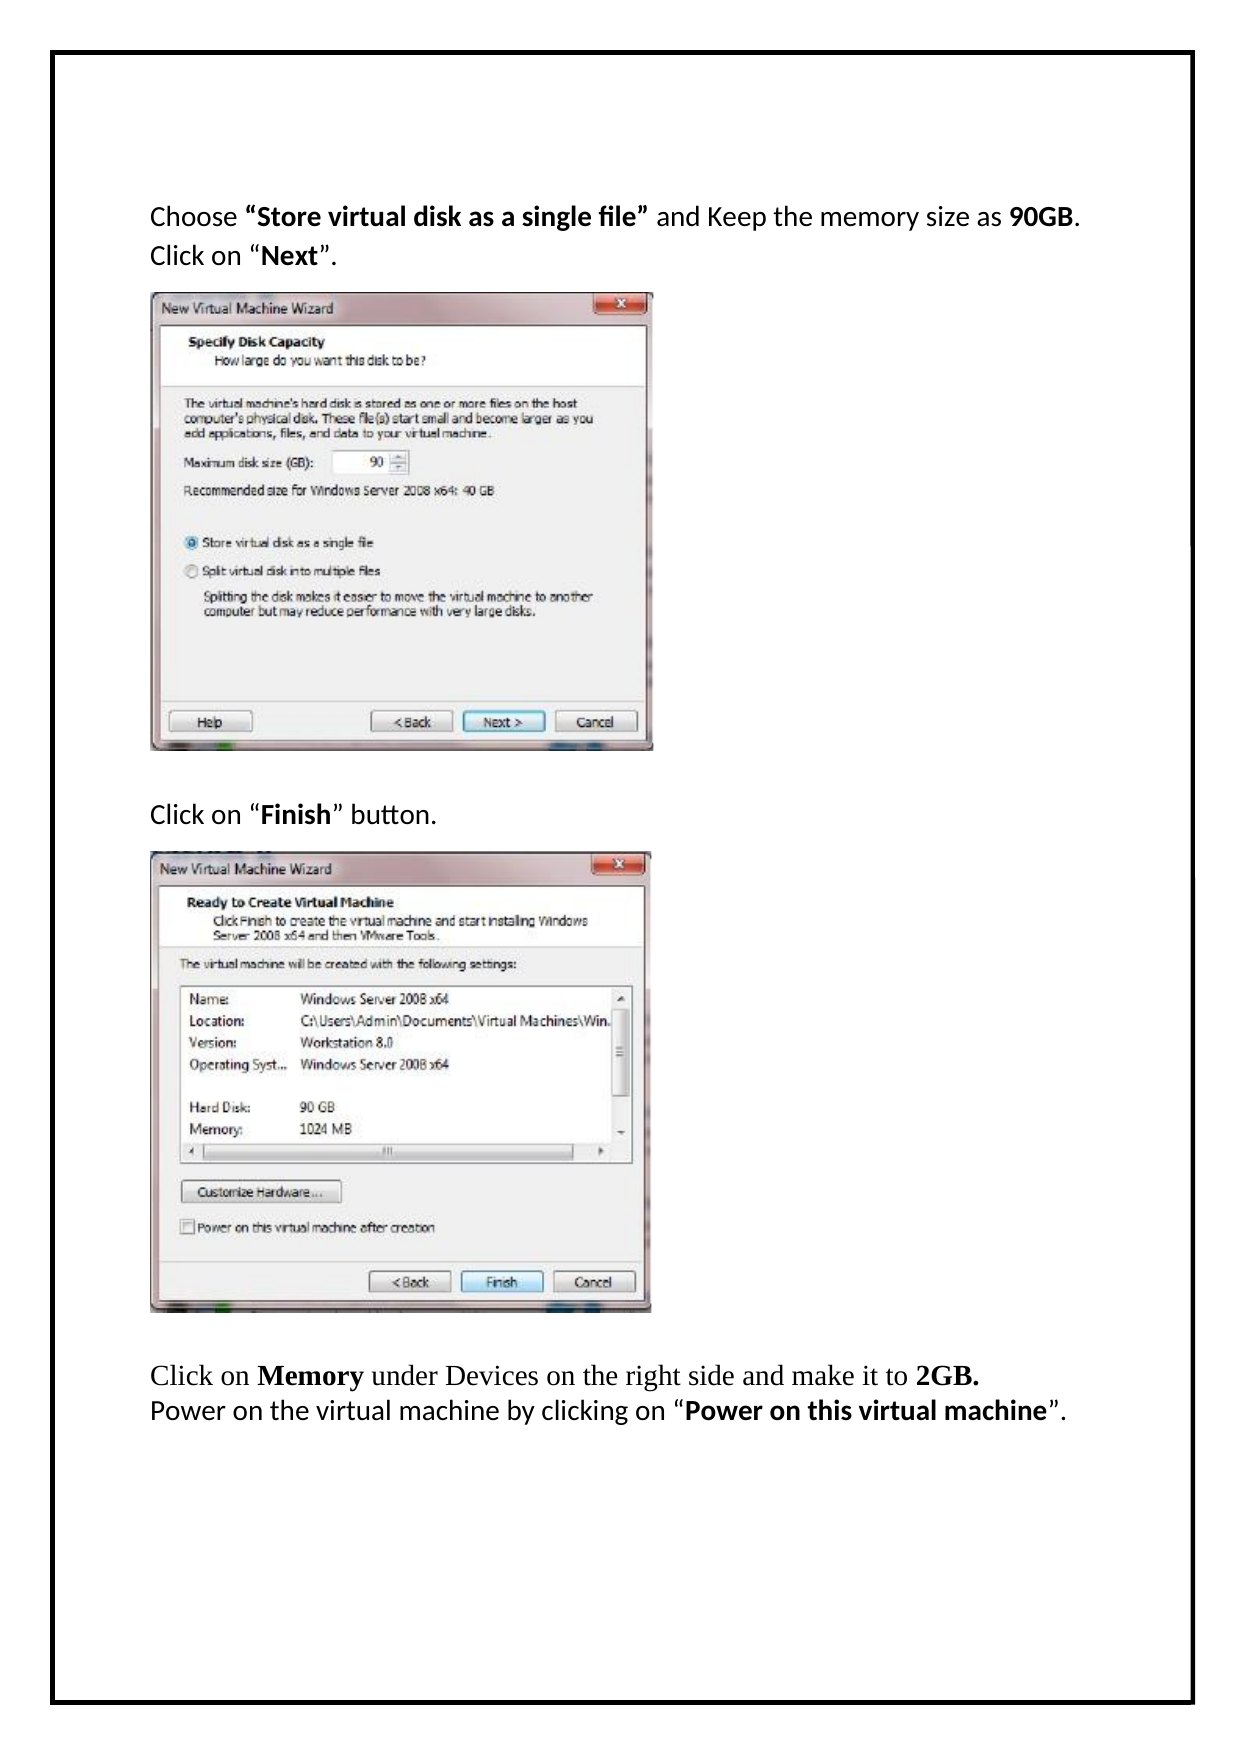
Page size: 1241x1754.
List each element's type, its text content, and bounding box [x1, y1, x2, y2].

picture [150, 851, 652, 1313]
picture [150, 292, 654, 751]
text Click on “Finish” button. [150, 796, 1198, 832]
subtitle Click on Memory under Devices on the right side and make it to 2GB. [150, 1358, 1198, 1392]
text Power on the virtual machine by clicking on “Power on this virtual machine”. [150, 1392, 1198, 1428]
text Choose “Store virtual disk as a single file” and Keep the memory size as 90GB. Click on “Next”. [150, 198, 1082, 272]
